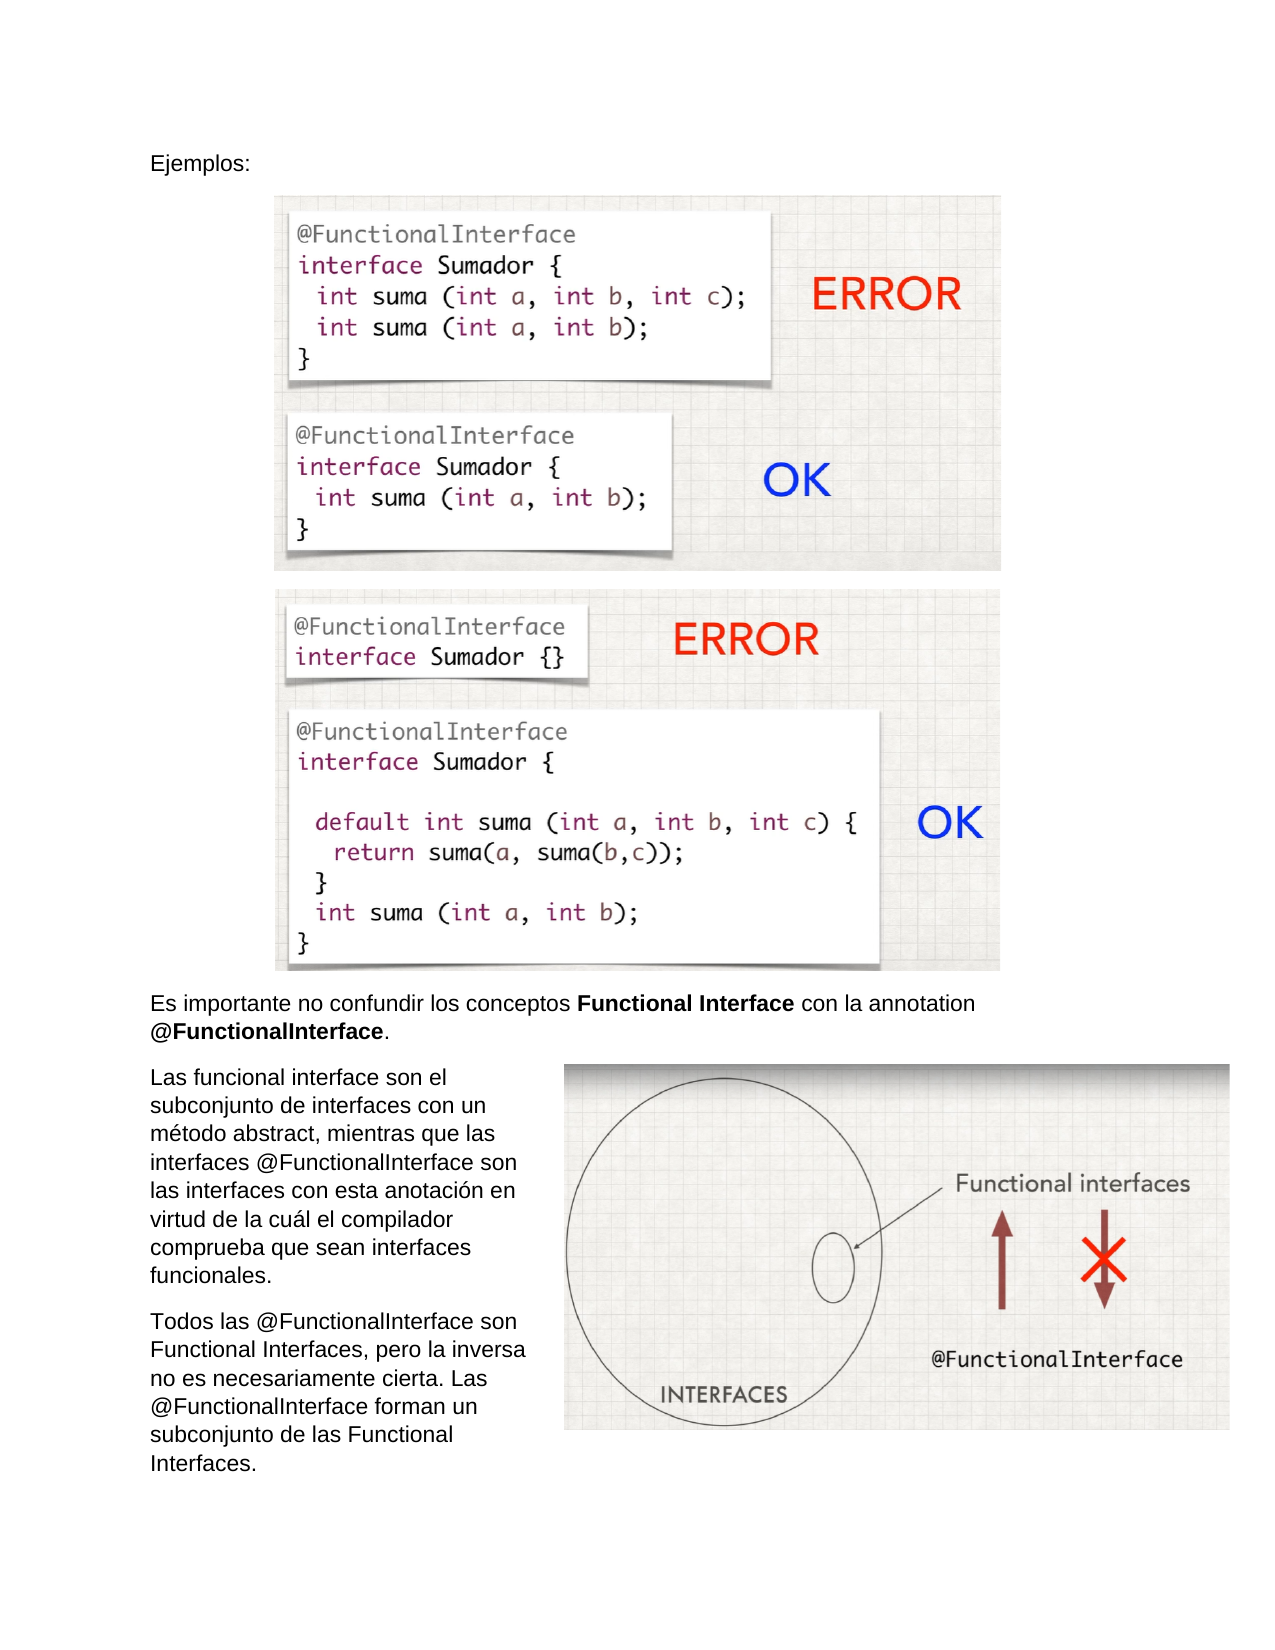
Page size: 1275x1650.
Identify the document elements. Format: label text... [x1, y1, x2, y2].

picture [274, 195, 1002, 571]
text Todos las @FunctionalInterface son Functional Interfaces, pero la inversa no es necesariamente cierta. Las @FunctionalInterface forman un subconjunto de las Functional Interfaces. [150, 1308, 1125, 1476]
picture [564, 1064, 1230, 1430]
text Las funcional interface son el subconjunto de interfaces con un método abstract, mientras que las interfaces @FunctionalInterface son las interfaces con esta anotación en virtud de la cuál el compilador comprueba que sean interfaces funcionales. [150, 1063, 1125, 1289]
text Es importante no confundir los conceptos Functional Interface con la annotation @FunctionalInterface. [150, 990, 1125, 1045]
picture [275, 589, 1001, 971]
text Ejemplos: [150, 150, 1125, 176]
